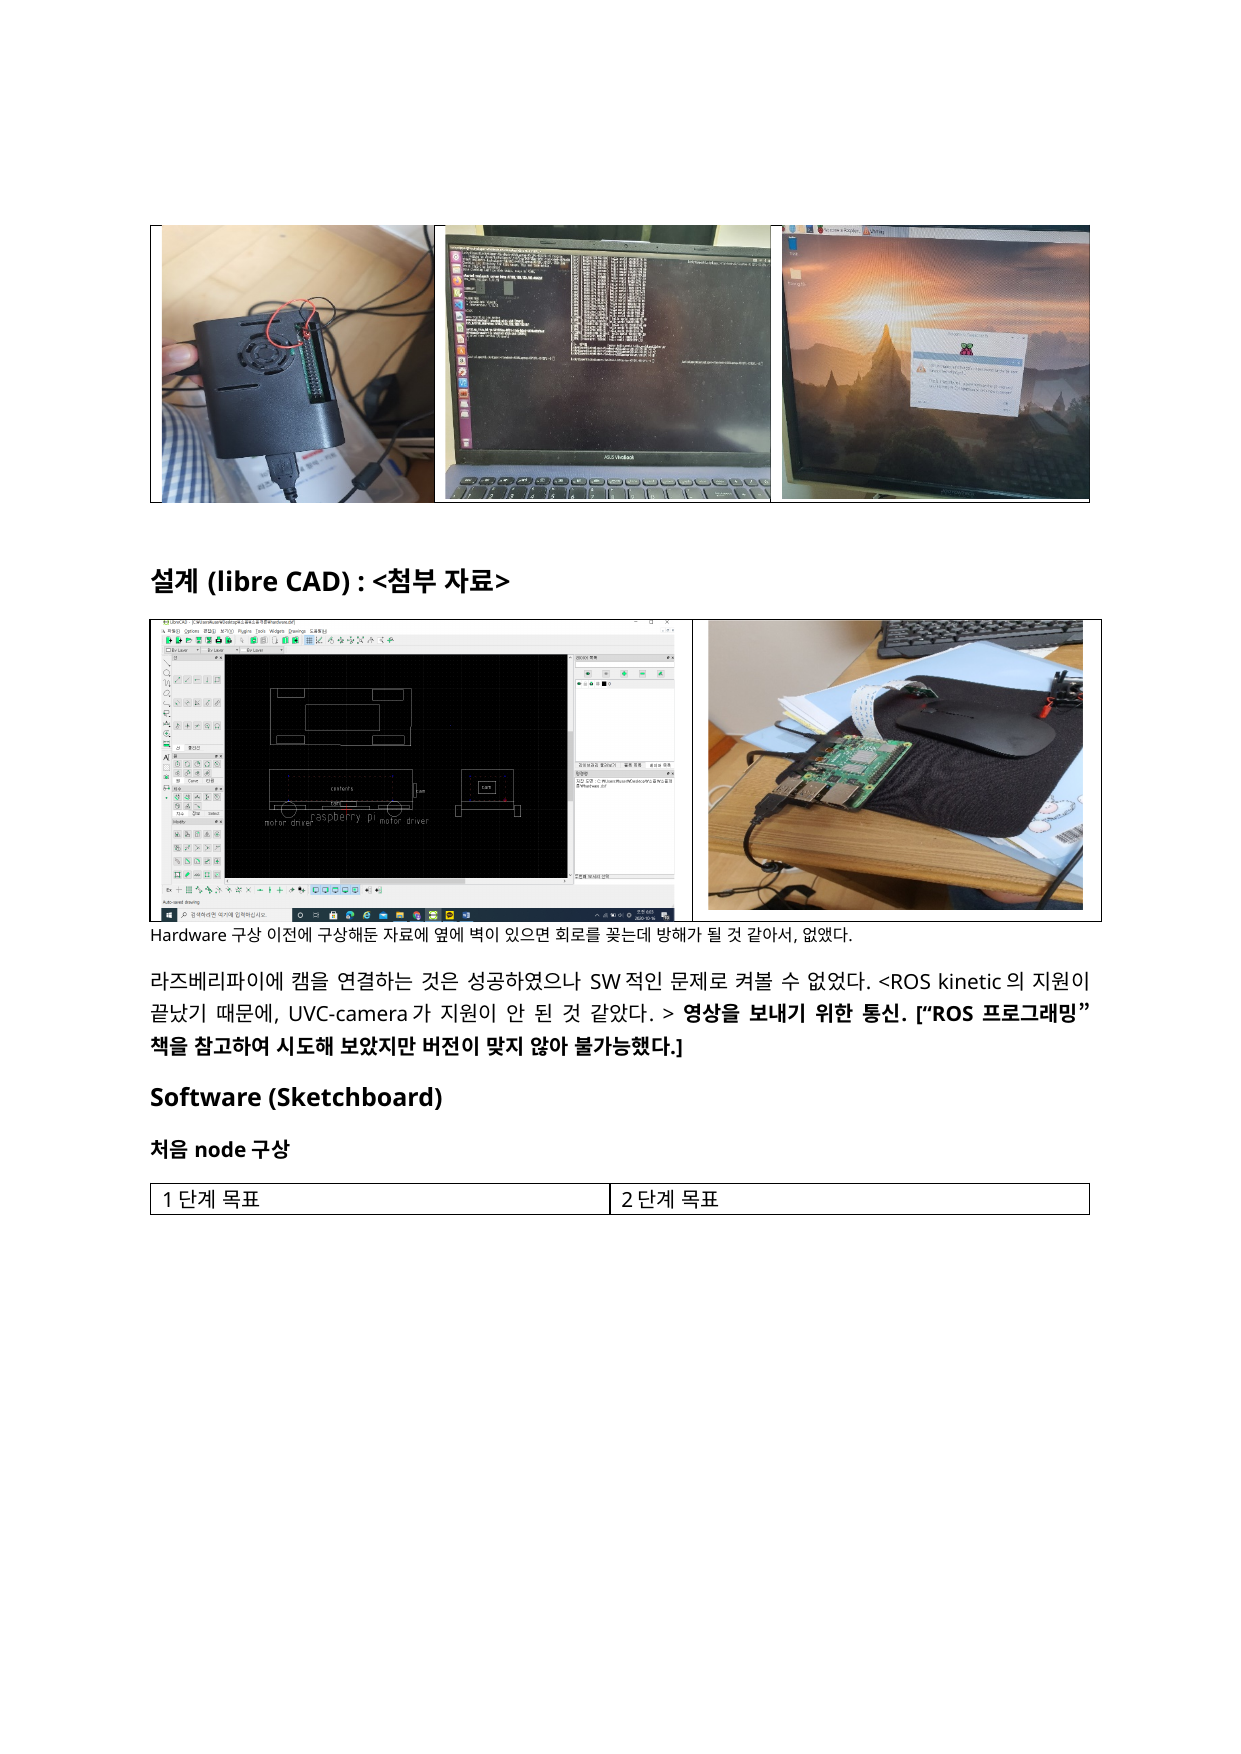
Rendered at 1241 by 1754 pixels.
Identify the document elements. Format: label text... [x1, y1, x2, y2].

table_header [151, 620, 161, 921]
text 처음 node 구상 [150, 1133, 1090, 1163]
text Software (Sketchboard) [150, 1080, 1090, 1114]
table_header 1단계 목표 [151, 1184, 609, 1214]
table_header [675, 620, 692, 921]
table_header 2단계 목표 [611, 1184, 1089, 1214]
picture [782, 225, 1090, 499]
picture [445, 225, 771, 499]
table_header [151, 226, 161, 502]
text 설계 (libre CAD) : <첨부 자료> [150, 560, 1090, 599]
picture [709, 621, 1083, 910]
picture [161, 620, 675, 922]
table_header [771, 226, 1089, 502]
text Hardware 구상 이전에 구상해둔 자료에 옆에 벽이 있으면 회로를 꽂는데 방해가 될 것 같아서, 없앴다. [150, 922, 1090, 946]
picture [161, 225, 434, 503]
table_header [435, 226, 770, 502]
text 라즈베리파이에 캠을 연결하는 것은 성공하였으나 SW적인 문제로 켜볼 수 없었다. <ROS kinetic의 지원이 끝났기 때문에, UVC-camera가 지원이 안 된 것 같았다. > 영상을 보내기 위한 통신. [“ROS 프로그래밍” 책을 참고하여 시도해 보았지만 버전이 맞지 않아 불가능했다.] [150, 965, 1090, 1061]
table_header [693, 620, 1101, 921]
